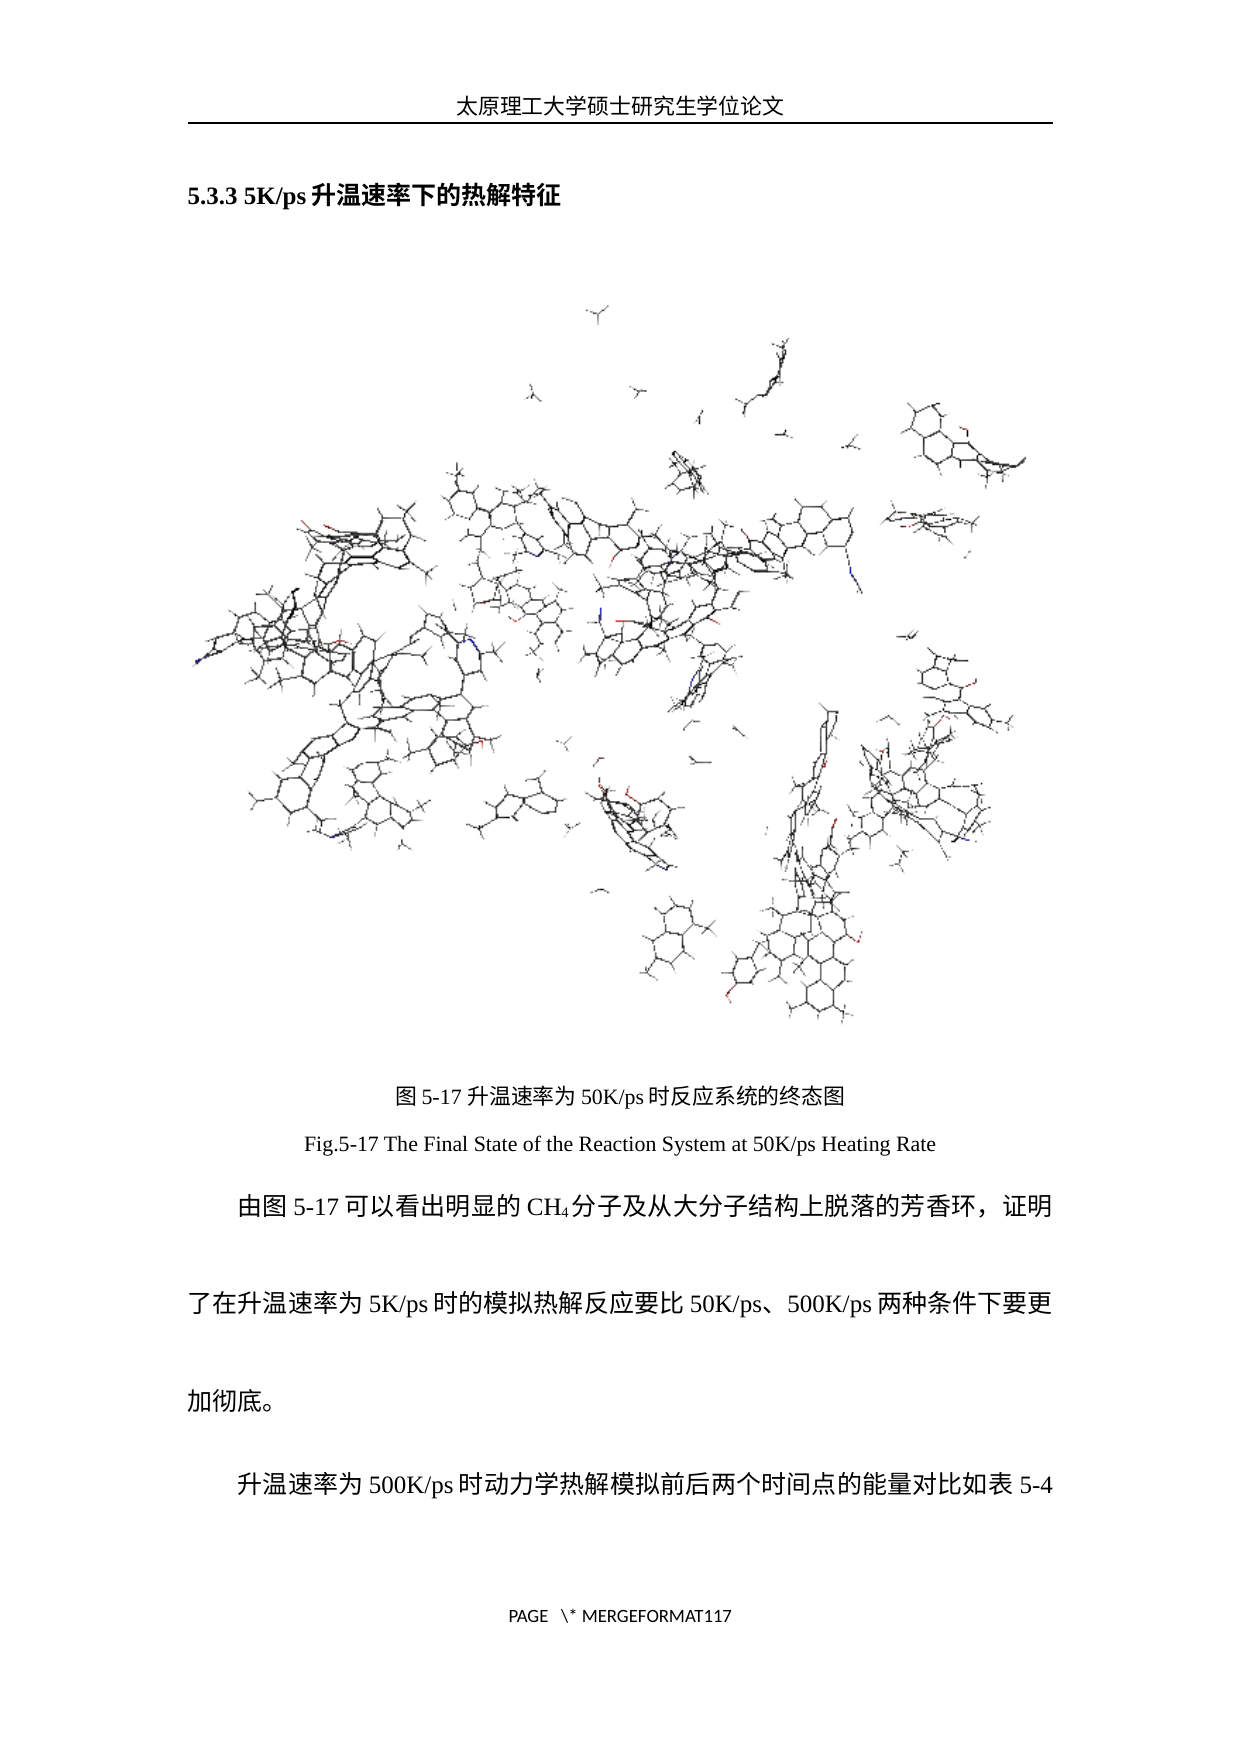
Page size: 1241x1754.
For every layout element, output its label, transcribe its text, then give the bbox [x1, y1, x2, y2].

text 5.3.3 5K/ps升温速率下的热解特征 [187, 161, 1053, 226]
text Fig.5-17 The Final State of the Reaction System at 50K/ps Heating Rate [187, 1127, 1053, 1159]
picture [187, 252, 1053, 1043]
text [187, 1450, 1053, 1515]
text 由图5-17可以看出明显的CH4分子及从大分子结构上脱落的芳香环，证明了在升温速率为5K/ps时的模拟热解反应要比50K/ps、500K/ps两种条件下要更加彻底。 [187, 1172, 1053, 1432]
text 图5-17 升温速率为50K/ps时反应系统的终态图 [187, 1078, 1053, 1111]
